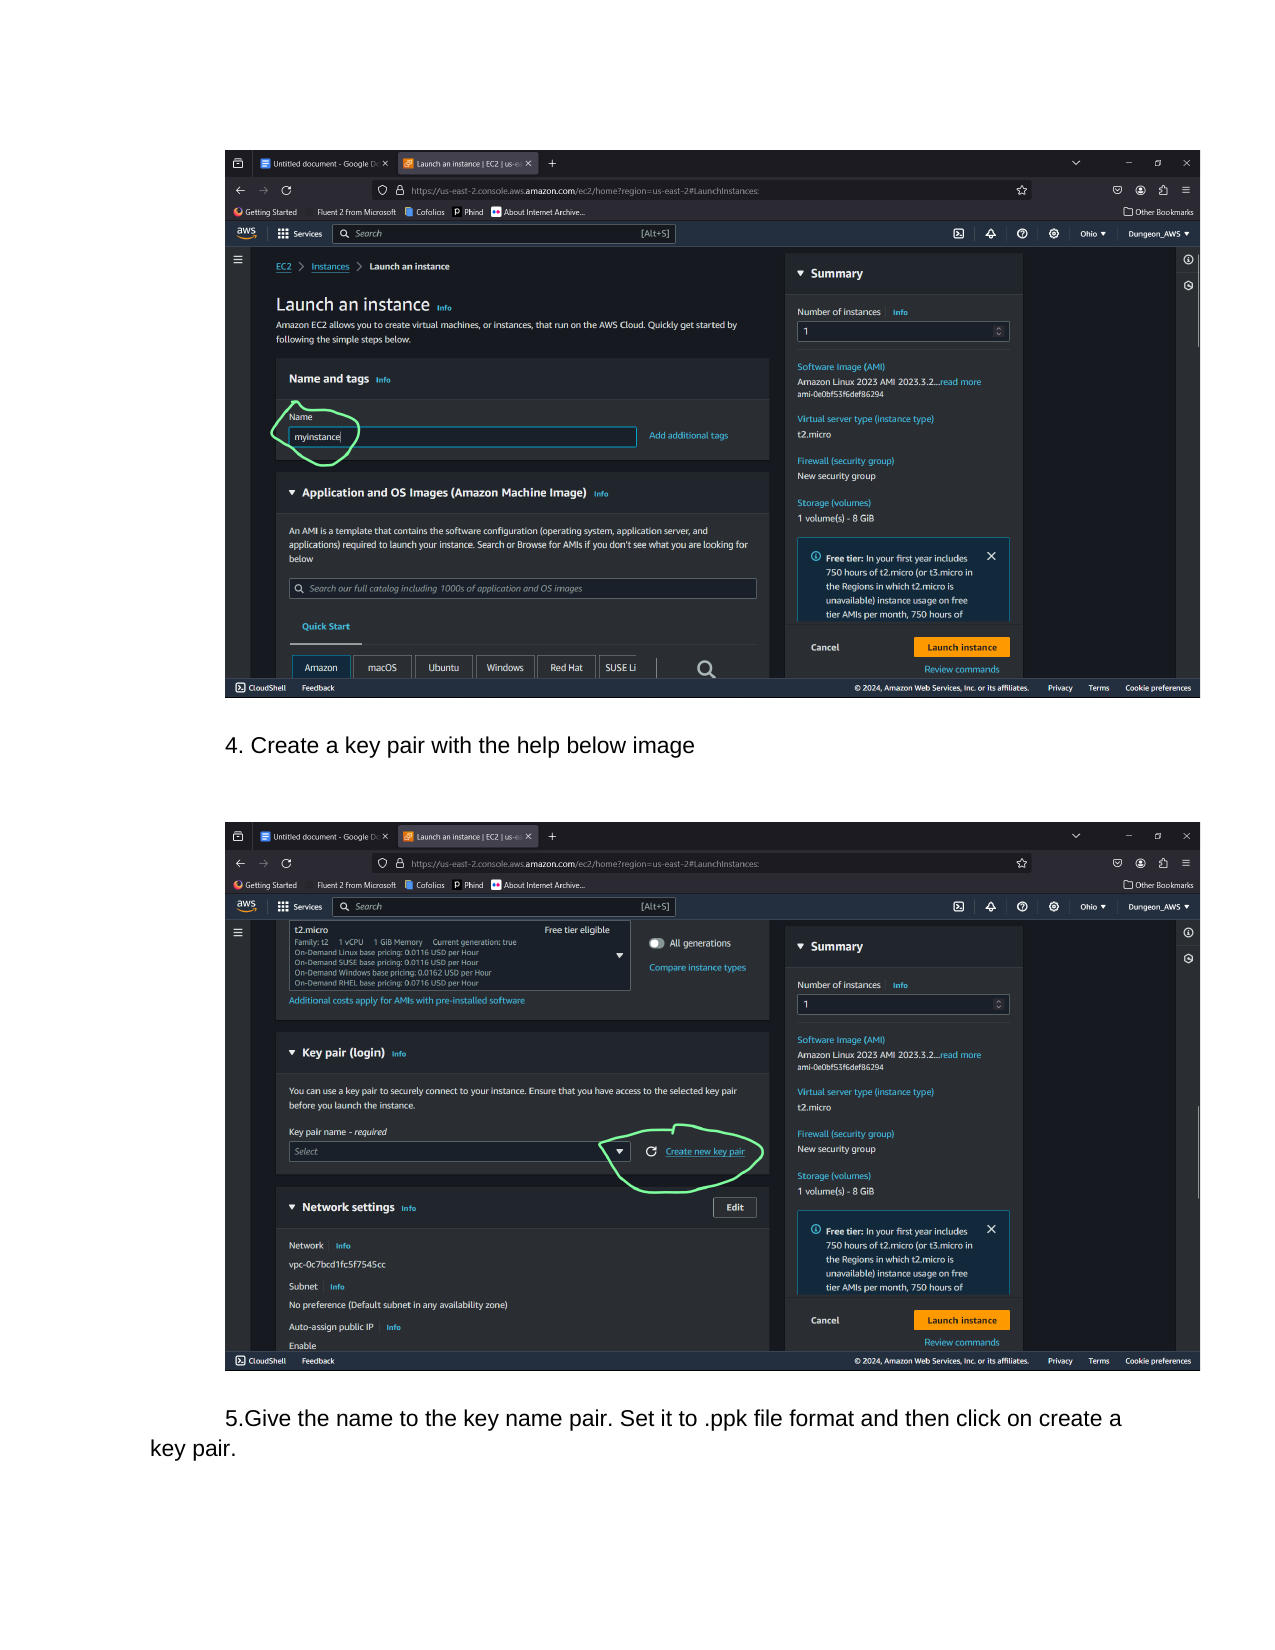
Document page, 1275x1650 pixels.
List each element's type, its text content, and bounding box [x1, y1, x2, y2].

picture [225, 822, 1200, 1371]
picture [225, 150, 1200, 698]
text 5.Give the name to the key name pair. Set it to .ppk file format and then click on create a key pair. [150, 1404, 1125, 1461]
text 4. Create a key pair with the help below image [150, 732, 1125, 758]
